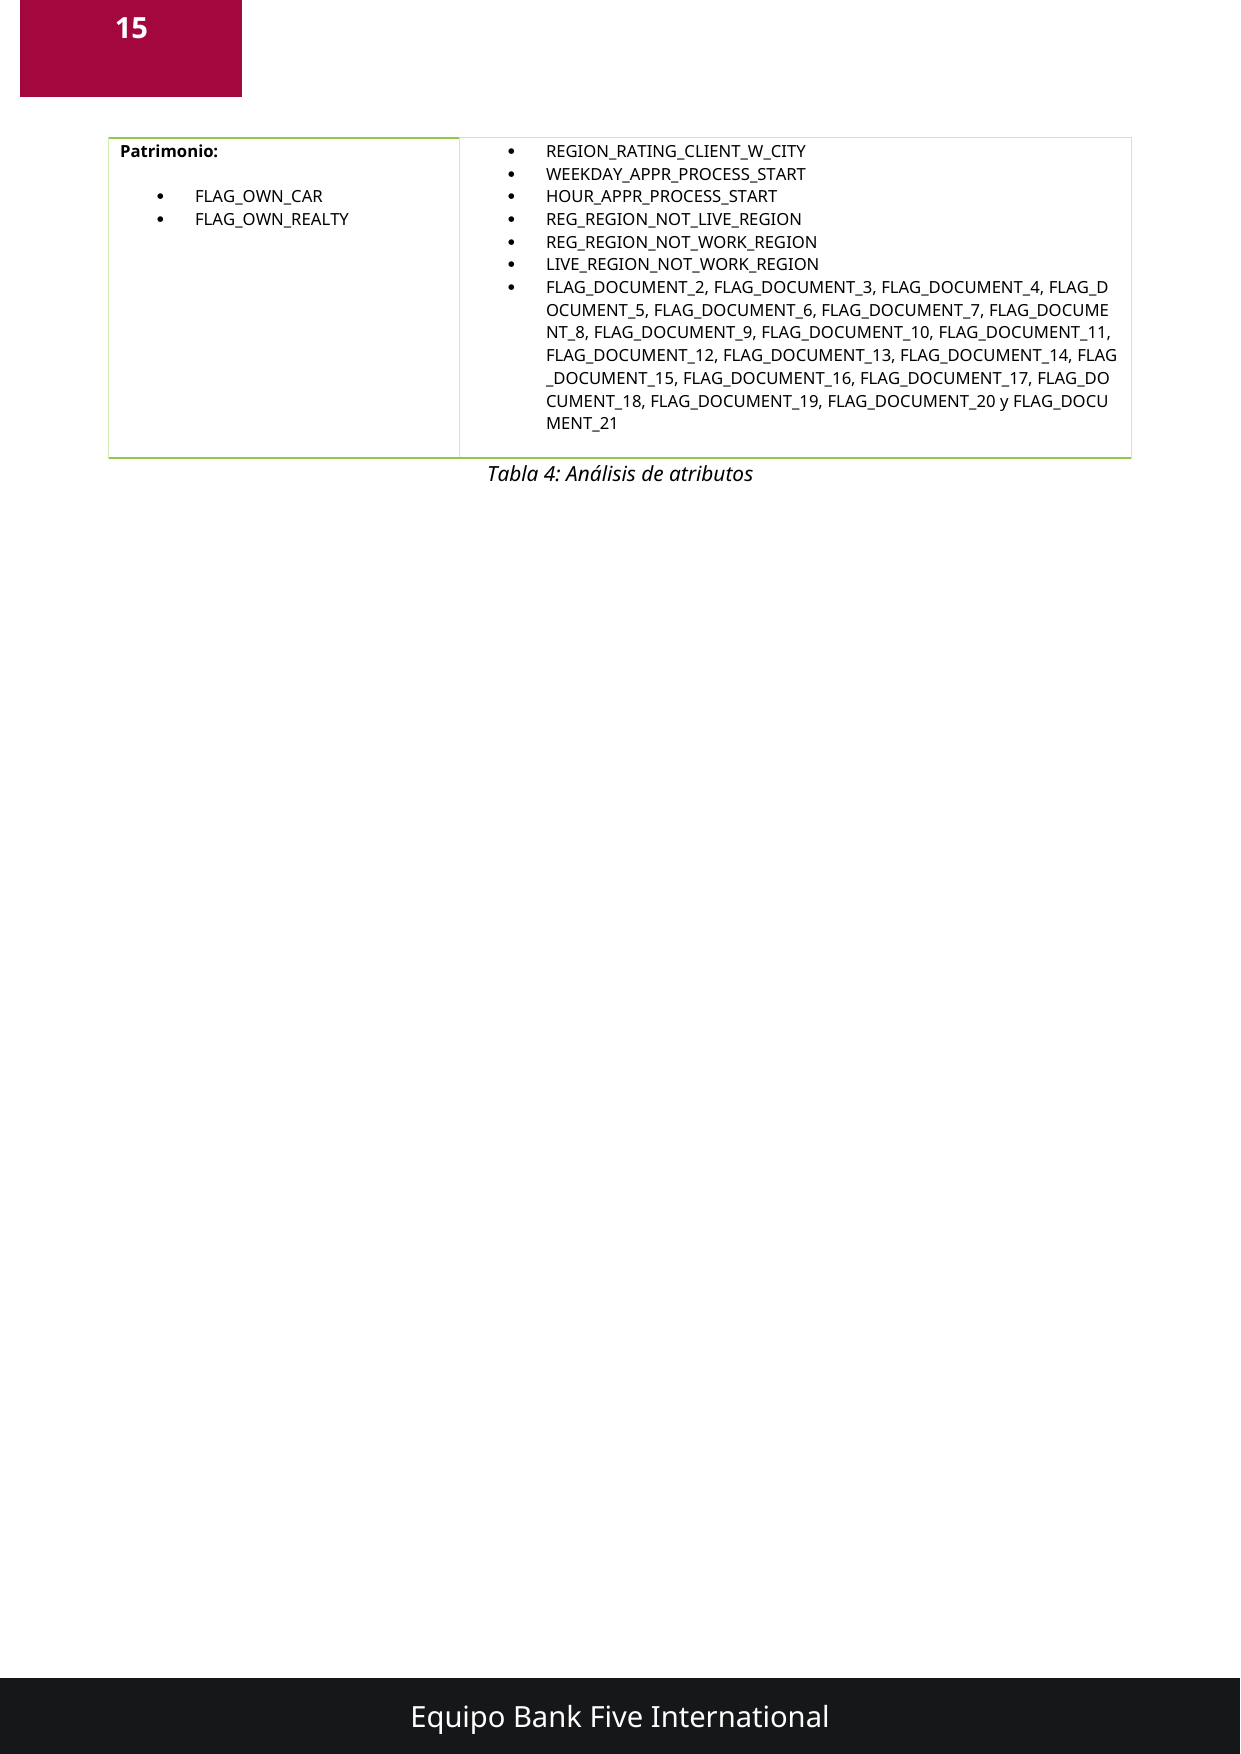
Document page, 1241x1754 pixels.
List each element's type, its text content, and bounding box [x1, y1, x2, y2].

text Tabla 4: Análisis de atributos [120, 459, 1120, 488]
table_cell Patrimonio: FLAG_OWN_CAR FLAG_OWN_REALTY [109, 139, 459, 457]
